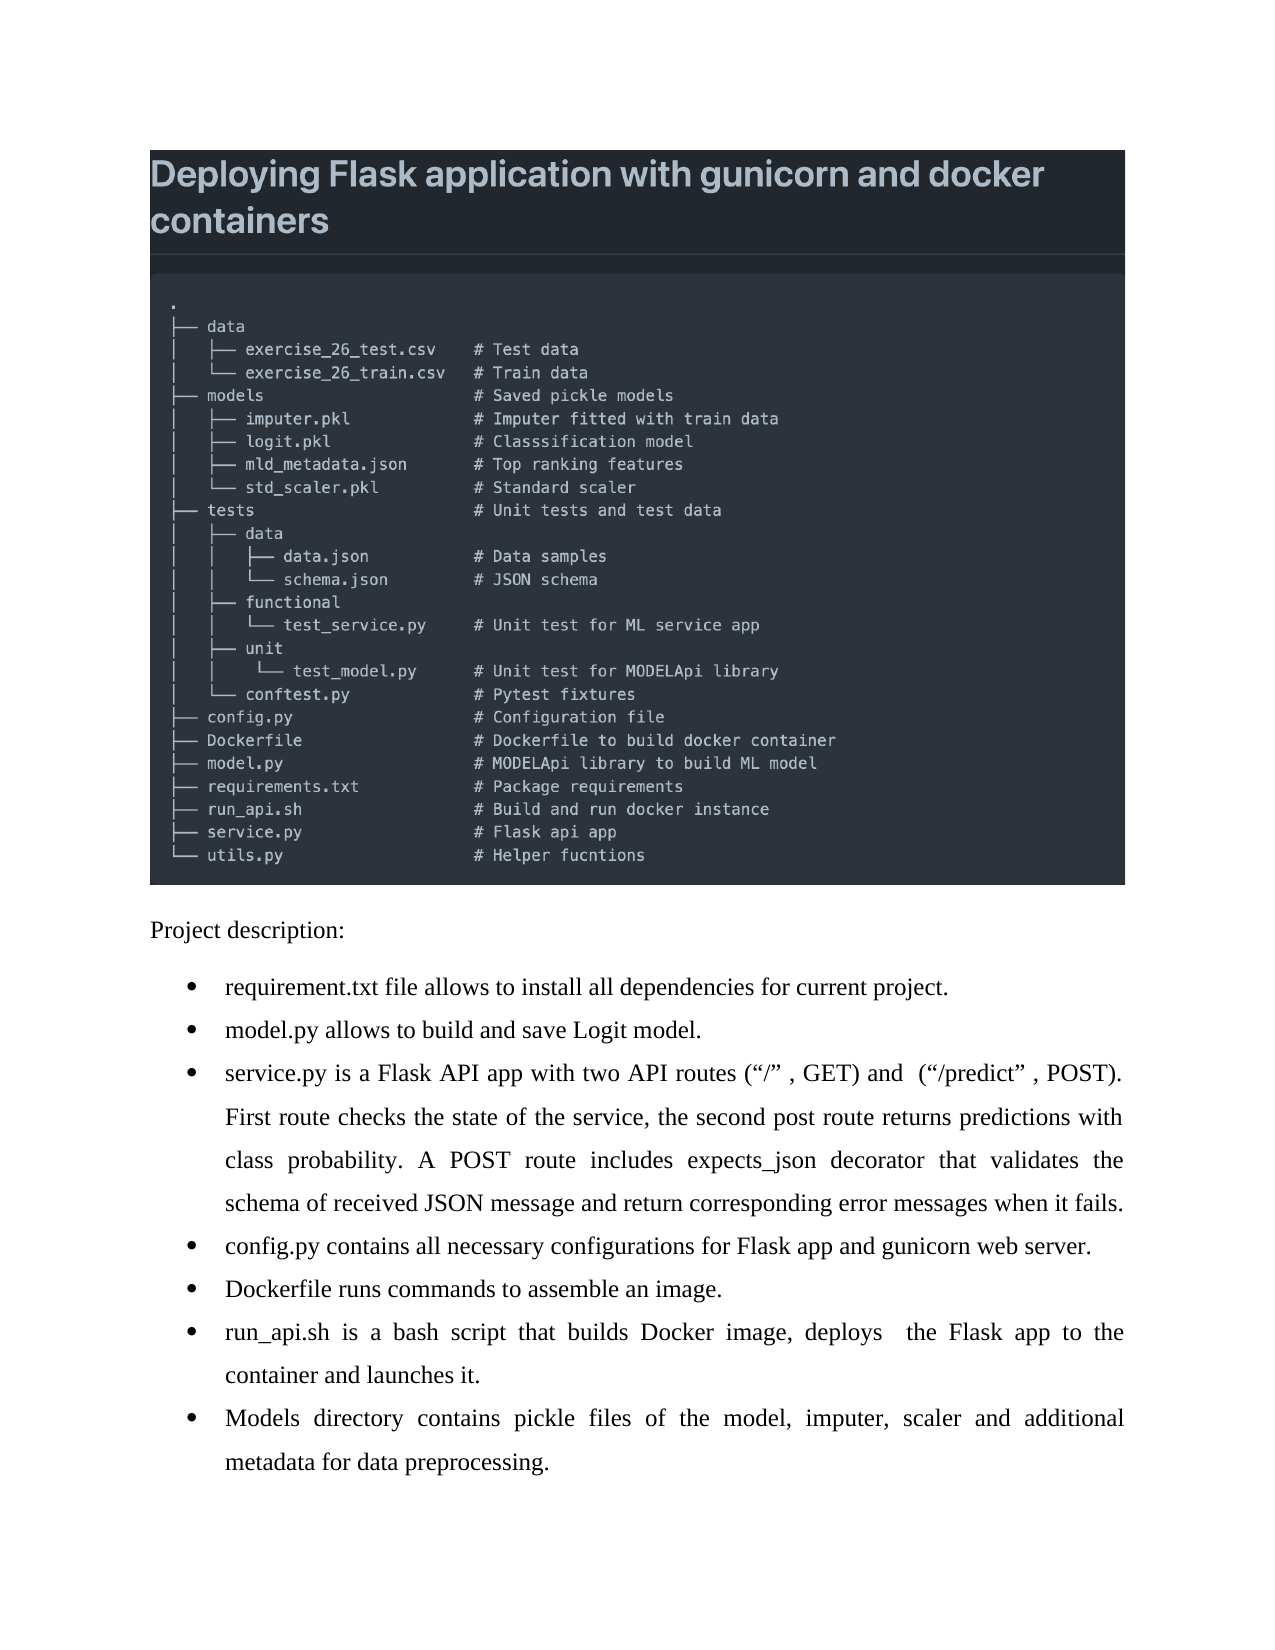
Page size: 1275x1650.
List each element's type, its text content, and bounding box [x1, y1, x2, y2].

list config.py contains all necessary configurations for Flask app and gunicorn web server. [187, 1231, 1125, 1260]
list run_api.sh is a bash script that builds Docker image, deploys the Flask app to the container and launches it. [187, 1317, 1125, 1389]
list model.py allows to build and save Logit model. [187, 1015, 1125, 1044]
list requirement.txt file allows to install all dependencies for current project. [187, 972, 1125, 1001]
text Project description: [150, 915, 1125, 943]
picture [150, 150, 1125, 885]
list Dockerfile runs commands to assemble an image. [187, 1274, 1125, 1303]
list Models directory contains pickle files of the model, imputer, scaler and additional metadata for data preprocessing. [187, 1403, 1125, 1475]
list service.py is a Flask API app with two API routes (“/” , GET) and (“/predict” , POST). First route checks the state of the service, the second post route returns predictions with class probability. A POST route includes expects_json decorator that validates the schema of received JSON message and return corresponding error messages when it fails. [187, 1058, 1125, 1217]
